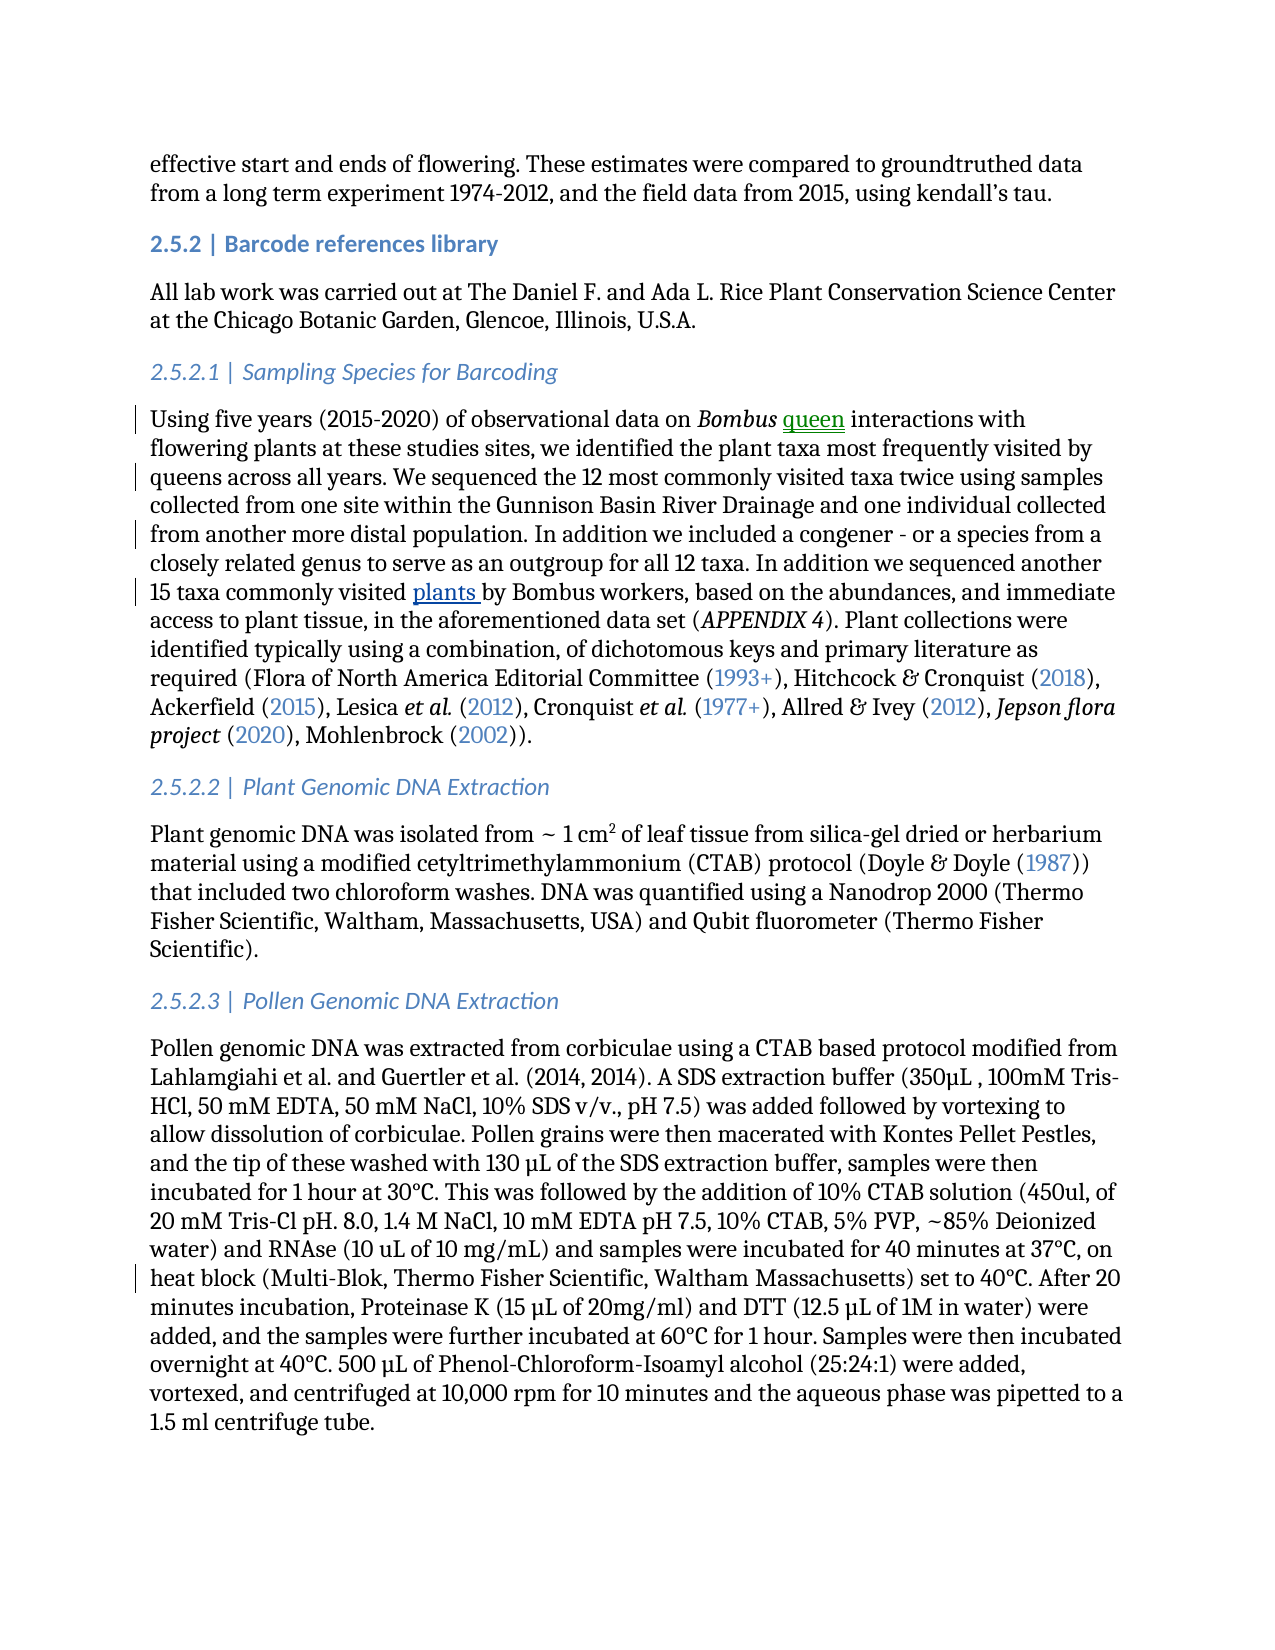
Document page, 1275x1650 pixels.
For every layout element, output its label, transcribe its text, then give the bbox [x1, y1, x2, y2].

subtitle 2.5.2.1 | Sampling Species for Barcoding [150, 356, 1125, 386]
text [150, 150, 1125, 207]
text Using five years (2015-2020) of observational data on Bombus interactions with flowering plants at these studies sites, we identified the plant taxa most frequently visited by queens across all years. We sequenced the 12 most commonly visited taxa twice using samples collected from one site within the Gunnison Basin River Drainage and one individual collected from another more distal population. In addition we included a congener - or a species from a closely related genus to serve as an outgroup for all 12 taxa. In addition we sequenced another 15 taxa commonly visited by Bombus workers, based on the abundances, and immediate access to plant tissue, in the aforementioned data set (APPENDIX 4). Plant collections were identified typically using a combination, of dichotomous keys and primary literature as required (Flora of North America Editorial Committee (1993+), Hitchcock & Cronquist (2018), Ackerfield (2015), Lesica et al. (2012), Cronquist et al. (1977+), Allred & Ivey (2012), Jepson flora project (2020), Mohlenbrock (2002)). [150, 405, 1125, 750]
subtitle 2.5.2.3 | Pollen Genomic DNA Extraction [150, 985, 1125, 1015]
text Pollen genomic DNA was extracted from corbiculae using a CTAB based protocol modified from Lahlamgiahi et al. and Guertler et al. (2014, 2014). A SDS extraction buffer (350µL , 100mM Tris-HCl, 50 mM EDTA, 50 mM NaCl, 10% SDS v/v., pH 7.5) was added followed by vortexing to allow dissolution of corbiculae. Pollen grains were then macerated with Kontes Pellet Pestles, and the tip of these washed with 130 µL of the SDS extraction buffer, samples were then incubated for 1 hour at 30°C. This was followed by the addition of 10% CTAB solution (450ul, of 20 mM Tris-Cl pH. 8.0, 1.4 M NaCl, 10 mM EDTA pH 7.5, 10% CTAB, 5% PVP, ~85% Deionized water) and RNAse (10 uL of 10 mg/mL) and samples were incubated for 40 minutes at 37°C, on heat block (Multi-Blok, Thermo Fisher Scientific, Waltham Massachusetts) set to 40°C. After 20 minutes incubation, Proteinase K (15 µL of 20mg/ml) and DTT (12.5 µL of 1M in water) were added, and the samples were further incubated at 60°C for 1 hour. Samples were then incubated overnight at 40°C. 500 µL of Phenol-Chloroform-Isoamyl alcohol (25:24:1) were added, vortexed, and centrifuged at 10,000 rpm for 10 minutes and the aqueous phase was pipetted to a 1.5 ml centrifuge tube. [150, 1034, 1125, 1437]
subtitle 2.5.2.2 | Plant Genomic DNA Extraction [150, 771, 1125, 802]
subtitle 2.5.2 | Barcode references library [150, 228, 1125, 259]
text Plant genomic DNA was isolated from ~ 1 cm2 of leaf tissue from silica-gel dried or herbarium material using a modified cetyltrimethylammonium (CTAB) protocol (Doyle & Doyle (1987)) that included two chloroform washes. DNA was quantified using a Nanodrop 2000 (Thermo Fisher Scientific, Waltham, Massachusetts, USA) and Qubit fluorometer (Thermo Fisher Scientific). [150, 820, 1125, 964]
text All lab work was carried out at The Daniel F. and Ada L. Rice Plant Conservation Science Center at the Chicago Botanic Garden, Glencoe, Illinois, U.S.A. [150, 278, 1125, 335]
